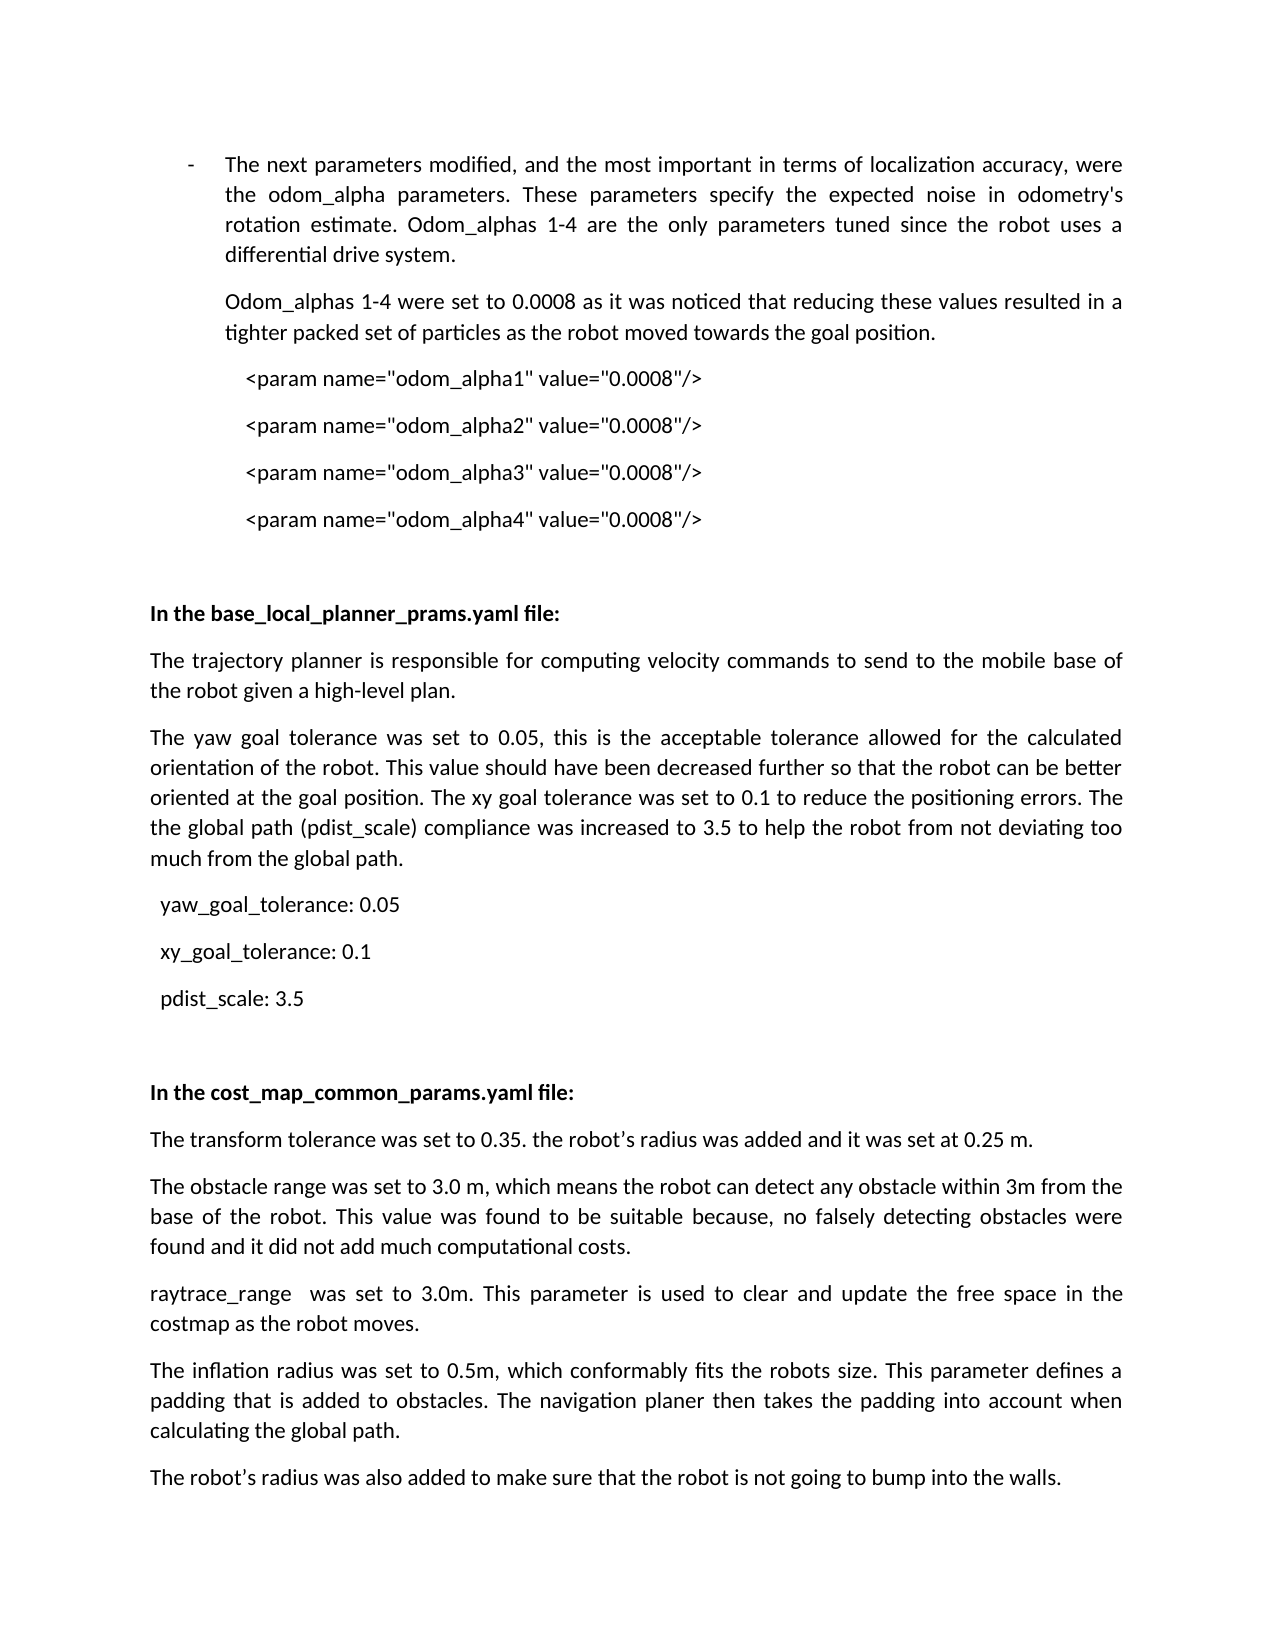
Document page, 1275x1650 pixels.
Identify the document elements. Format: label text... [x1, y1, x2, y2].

text <param name="odom_alpha3" value="0.0008"/> [225, 458, 1125, 486]
text The inflation radius was set to 0.5m, which conformably fits the robots size. This parameter defines a padding that is added to obstacles. The navigation planer then takes the padding into account when calculating the global path. [150, 1356, 1125, 1445]
text The trajectory planner is responsible for computing velocity commands to send to the mobile base of the robot given a high-level plan. [150, 646, 1125, 704]
list The next parameters modified, and the most important in terms of localization accuracy, were the odom_alpha parameters. These parameters specify the expected noise in odometry's rotation estimate. Odom_alphas 1-4 are the only parameters tuned since the robot uses a differential drive system. [187, 150, 1125, 269]
text The robot’s radius was also added to make sure that the robot is not going to bump into the walls. [150, 1463, 1125, 1492]
text <param name="odom_alpha4" value="0.0008"/> [225, 505, 1125, 533]
text xy_goal_tolerance: 0.1 [150, 937, 1125, 966]
text Odom_alphas 1-4 were set to 0.0008 as it was noticed that reducing these values resulted in a tighter packed set of particles as the robot moved towards the goal position. [225, 287, 1125, 346]
text pdist_scale: 3.5 [150, 984, 1125, 1012]
text In the base_local_planner_prams.yaml file: [150, 599, 1125, 627]
text The yaw goal tolerance was set to 0.05, this is the acceptable tolerance allowed for the calculated orientation of the robot. This value should have been decreased further so that the robot can be better oriented at the goal position. The xy goal tolerance was set to 0.1 to reduce the positioning errors. The the global path (pdist_scale) compliance was increased to 3.5 to help the robot from not deviating too much from the global path. [150, 723, 1125, 872]
text <param name="odom_alpha1" value="0.0008"/> [225, 364, 1125, 393]
text raytrace_range was set to 3.0m. This parameter is used to clear and update the free space in the costmap as the robot moves. [150, 1279, 1125, 1337]
text The obstacle range was set to 3.0 m, which means the robot can detect any obstacle within 3m from the base of the robot. This value was found to be suitable because, no falsely detecting obstacles were found and it did not add much computational costs. [150, 1172, 1125, 1260]
text yaw_goal_tolerance: 0.05 [150, 891, 1125, 919]
text The transform tolerance was set to 0.35. the robot’s radius was added and it was set at 0.25 m. [150, 1125, 1125, 1153]
text <param name="odom_alpha2" value="0.0008"/> [225, 411, 1125, 439]
text In the cost_map_common_params.yaml file: [150, 1078, 1125, 1106]
